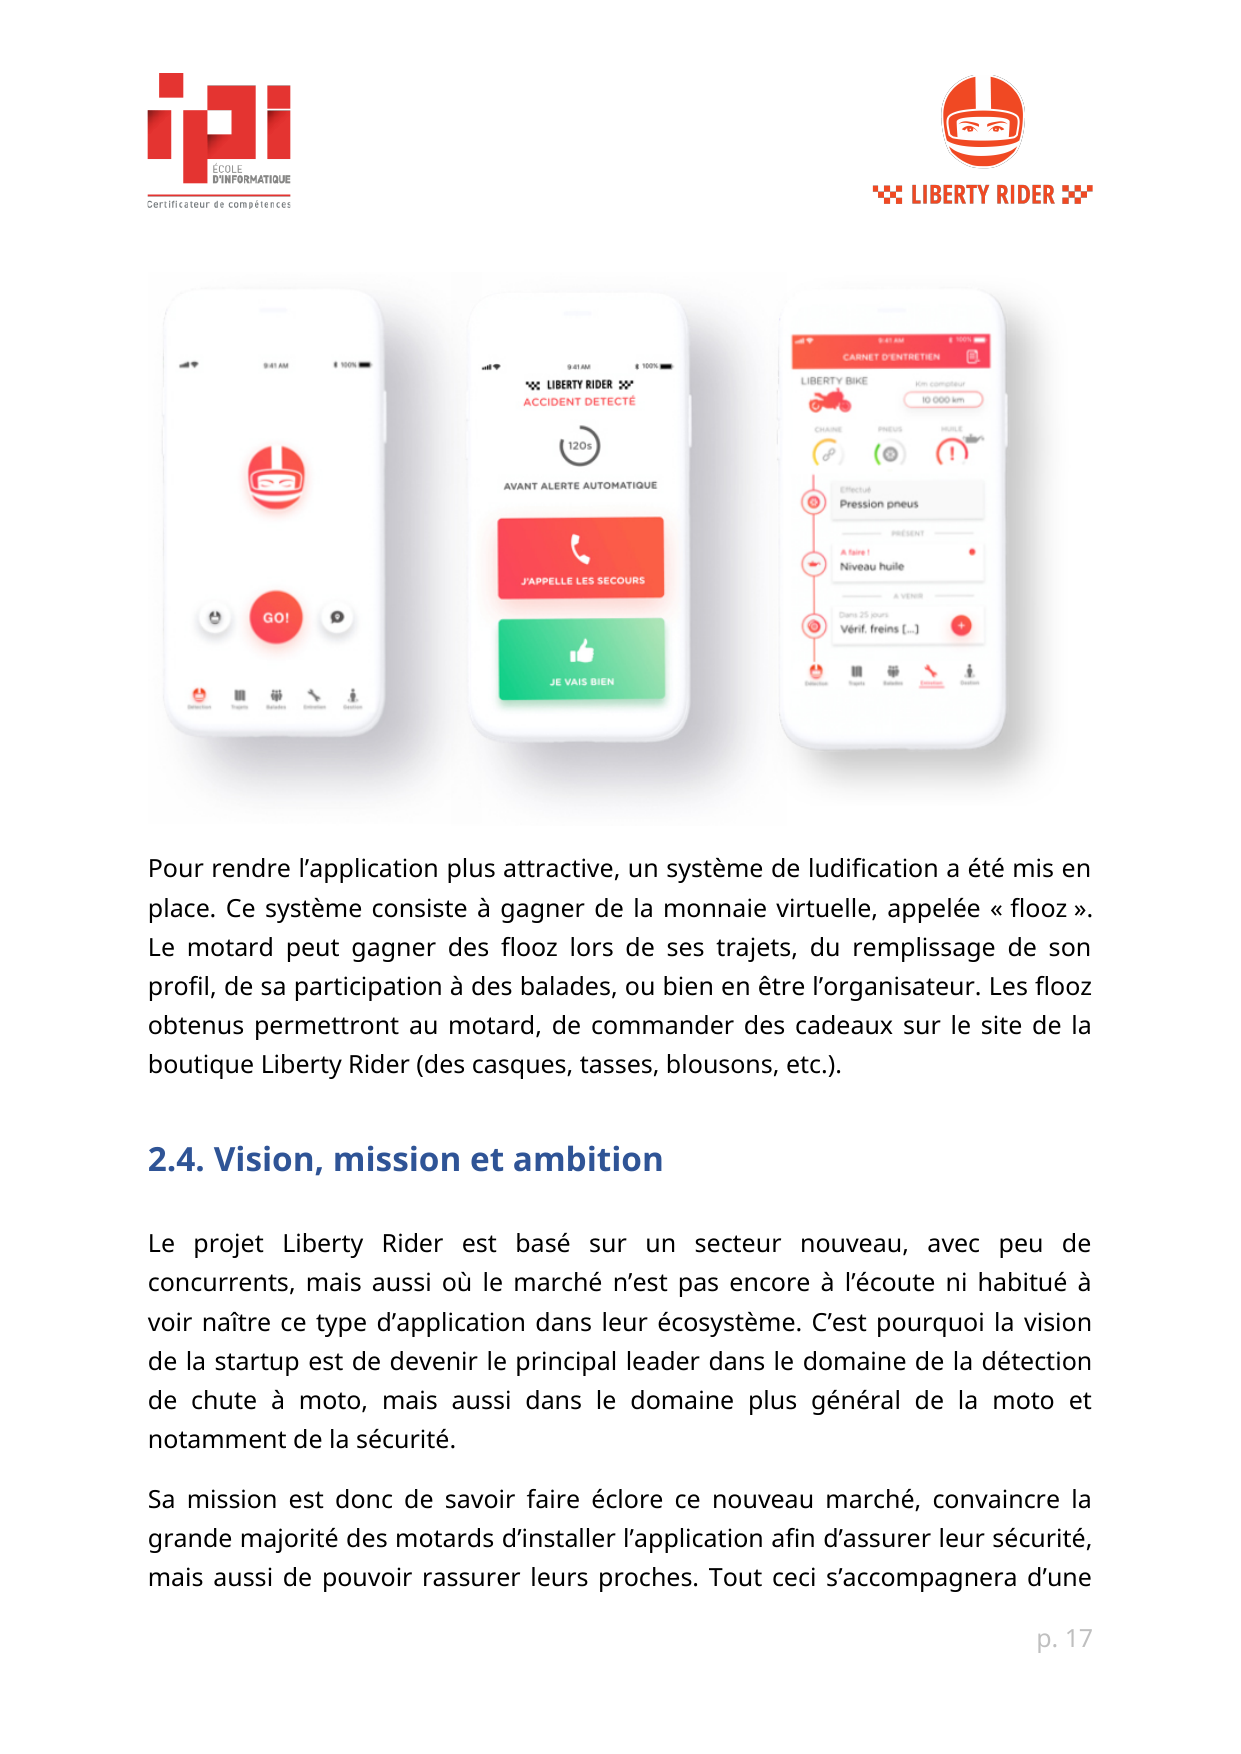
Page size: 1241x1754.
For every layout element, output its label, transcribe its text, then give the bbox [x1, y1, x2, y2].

picture [148, 272, 1093, 826]
picture [872, 75, 1093, 209]
subtitle Vision, mission et ambition [148, 1136, 1093, 1182]
text Le projet Liberty Rider est basé sur un secteur nouveau, avec peu de concurrents, mais aussi où le marché n’est pas encore à l’écoute ni habitué à voir naître ce type d’application dans leur écosystème. C’est pourquoi la vision de la startup est de devenir le principal leader dans le domaine de la détection de chute à moto, mais aussi dans le domaine plus général de la moto et notamment de la sécurité. [148, 1226, 1093, 1456]
picture [147, 73, 291, 209]
text Pour rendre l’application plus attractive, un système de ludification a été mis en place. Ce système consiste à gagner de la monnaie virtuelle, appelée « flooz ». Le motard peut gagner des flooz lors de ses trajets, du remplissage de son profil, de sa participation à des balades, ou bien en être l’organisateur. Les flooz obtenus permettront au motard, de commander des cadeaux sur le site de la boutique Liberty Rider (des casques, tasses, blousons, etc.). [148, 851, 1093, 1081]
